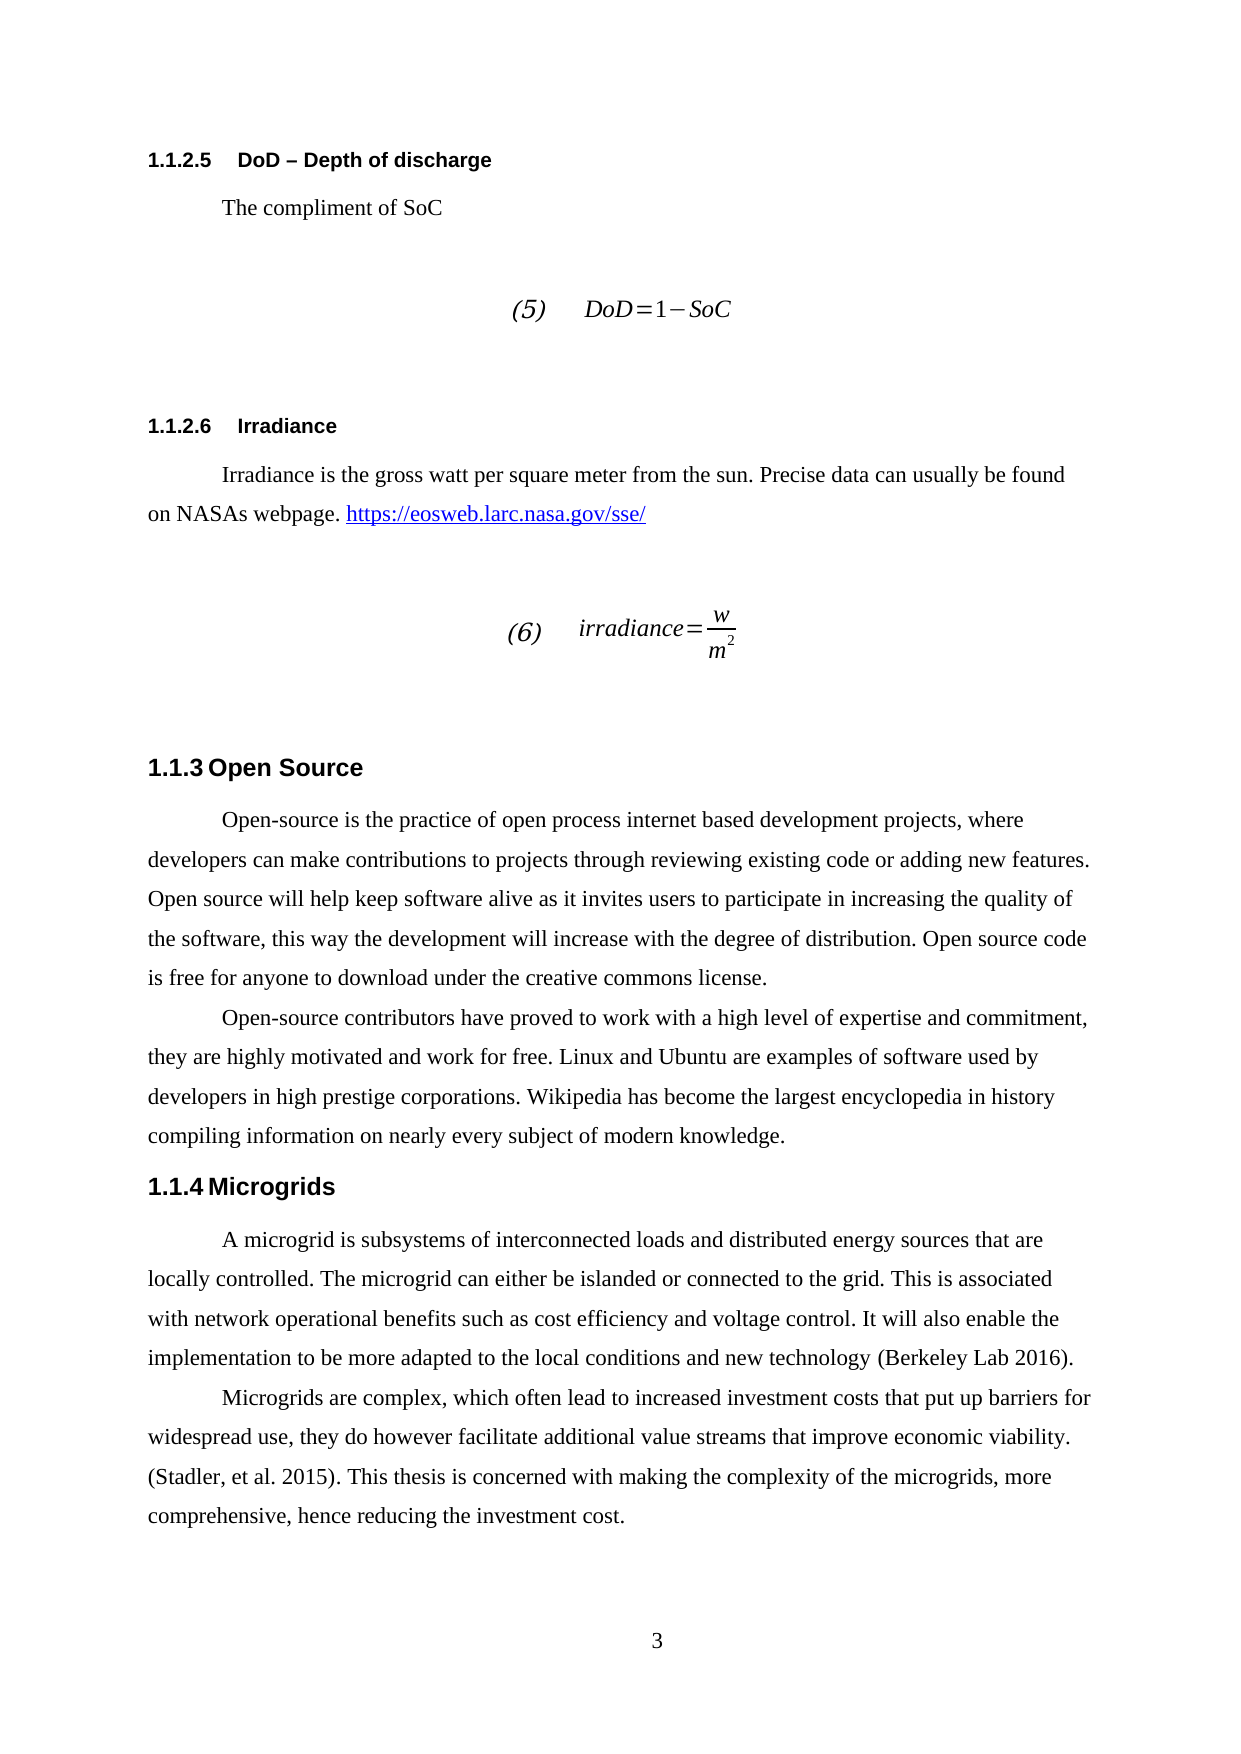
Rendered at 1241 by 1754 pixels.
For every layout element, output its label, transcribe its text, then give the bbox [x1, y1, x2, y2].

text A microgrid is subsystems of interconnected loads and distributed energy sources that are locally controlled. The microgrid can either be islanded or connected to the grid. This is associated with network operational benefits such as cost efficiency and voltage control. It will also enable the implementation to be more adapted to the local conditions and new technology . [148, 1226, 1092, 1371]
subtitle Microgrids [148, 1172, 1092, 1201]
text The compliment of SoC [148, 194, 1092, 220]
subtitle Irradiance [148, 414, 1092, 438]
subtitle DoD – Depth of discharge [148, 148, 1092, 172]
text Irradiance is the gross watt per square meter from the sun. Precise data can usually be found on NASAs webpage. https://eosweb.larc.nasa.gov/sse/ [148, 461, 1092, 527]
subtitle Open Source [148, 753, 1092, 782]
text Open-source contributors have proved to work with a high level of expertise and commitment, they are highly motivated and work for free. Linux and Ubuntu are examples of software used by developers in high prestige corporations. Wikipedia has become the largest encyclopedia in history compiling information on nearly every subject of modern knowledge. [148, 1004, 1092, 1149]
text Open-source is the practice of open process internet based development projects, where developers can make contributions to projects through reviewing existing code or adding new features. Open source will help keep software alive as it invites users to participate in increasing the quality of the software, this way the development will increase with the degree of distribution. Open source code is free for anyone to download under the creative commons license. [148, 807, 1092, 991]
text Microgrids are complex, which often lead to increased investment costs that put up barriers for widespread use, they do however facilitate additional value streams that improve economic viability. . This thesis is concerned with making the complexity of the microgrids, more comprehensive, hence reducing the investment cost. [148, 1384, 1092, 1528]
